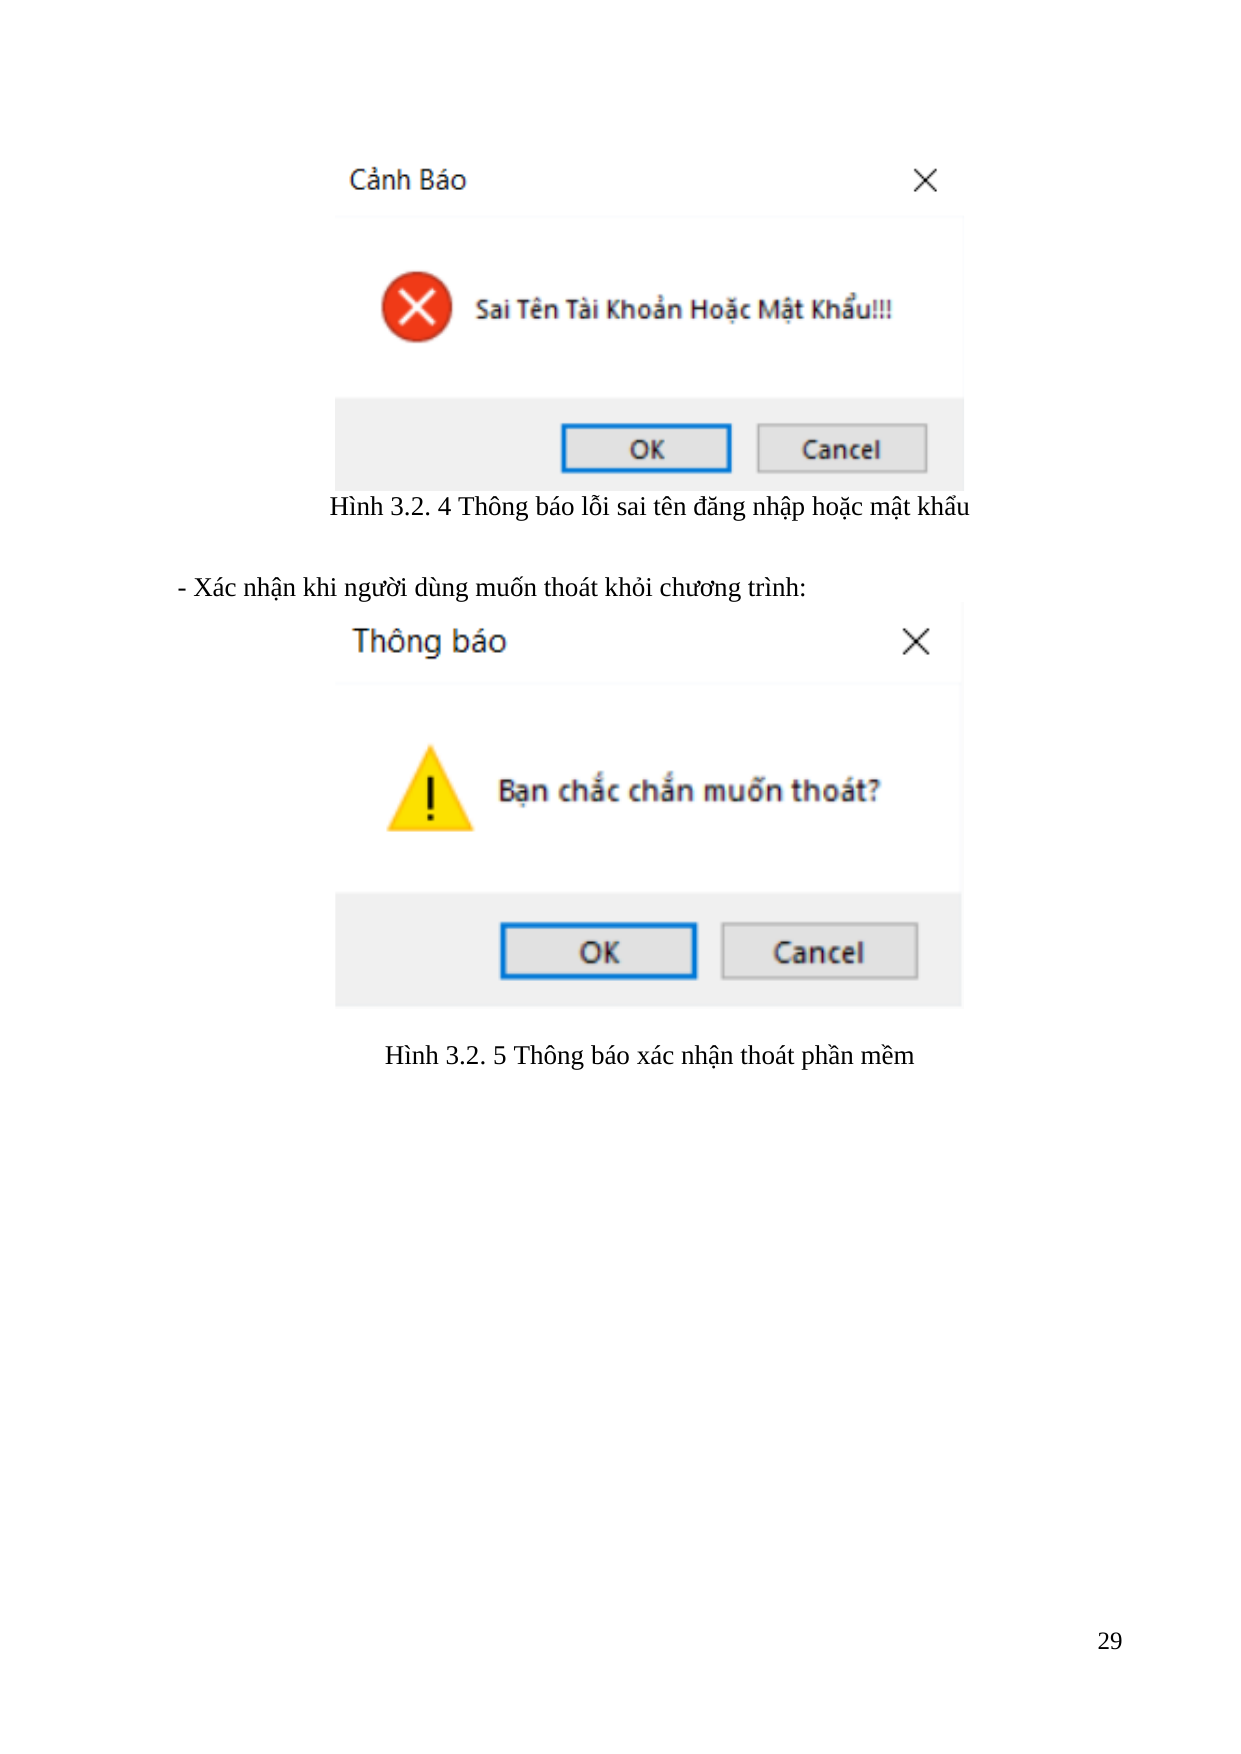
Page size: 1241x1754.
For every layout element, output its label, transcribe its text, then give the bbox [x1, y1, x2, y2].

text - Xác nhận khi người dùng muốn thoát khỏi chương trình: [177, 571, 1122, 602]
text Hình 3.2. Thông báo lỗi sai tên đăng nhập hoặc mật khẩu [177, 490, 1122, 521]
text Hình 3.2. Thông báo xác nhận thoát phần mềm [177, 1039, 1122, 1071]
